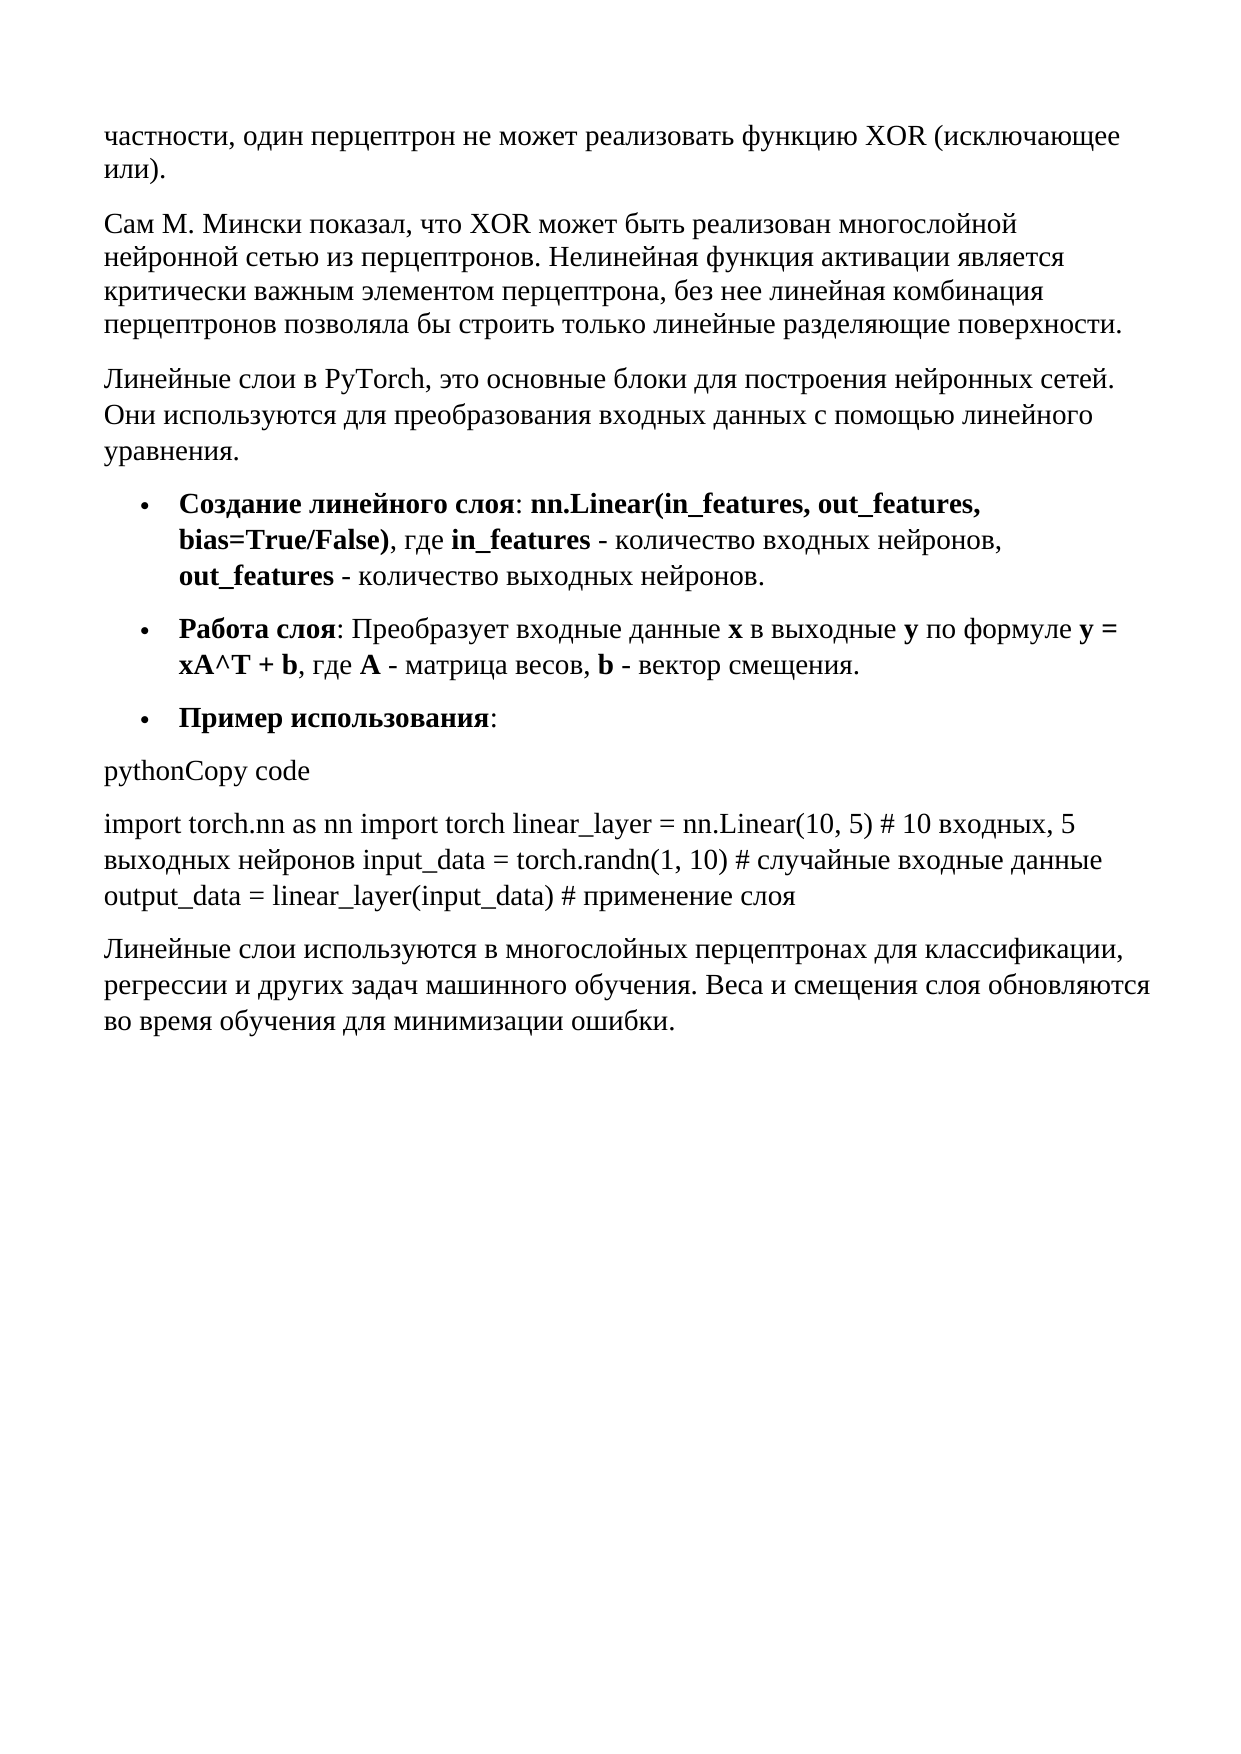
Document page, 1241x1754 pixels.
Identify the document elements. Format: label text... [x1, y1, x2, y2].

text import torch.nn as nn import torch linear_layer = nn.Linear(10, 5) # 10 входных, 5 выходных нейронов input_data = torch.randn(1, 10) # случайные входные данные output_data = linear_layer(input_data) # применение слоя [103, 806, 1152, 912]
list Создание линейного слоя: nn.Linear(in_features, out_features, bias=True/False), где in_features - количество входных нейронов, out_features - количество выходных нейронов. [141, 486, 1152, 592]
text Линейные слои в PyTorch, это основные блоки для построения нейронных сетей. Они используются для преобразования входных данных с помощью линейного уравнения. [103, 361, 1152, 467]
text Линейные слои используются в многослойных перцептронах для классификации, регрессии и других задач машинного обучения. Веса и смещения слоя обновляются во время обучения для минимизации ошибки. [103, 931, 1152, 1037]
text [103, 118, 1152, 185]
text pythonCopy code [103, 753, 1152, 787]
text Сам М. Мински показал, что XOR может быть реализован многослойной нейронной сетью из перцептронов. Нелинейная функция активации является критически важным элементом перцептрона, без нее линейная комбинация перцептронов позволяла бы строить только линейные разделяющие поверхности. [103, 206, 1152, 340]
list Работа слоя: Преобразует входные данные x в выходные y по формуле y = xA^T + b, где A - матрица весов, b - вектор смещения. [141, 611, 1152, 681]
list Пример использования: [141, 700, 1152, 734]
